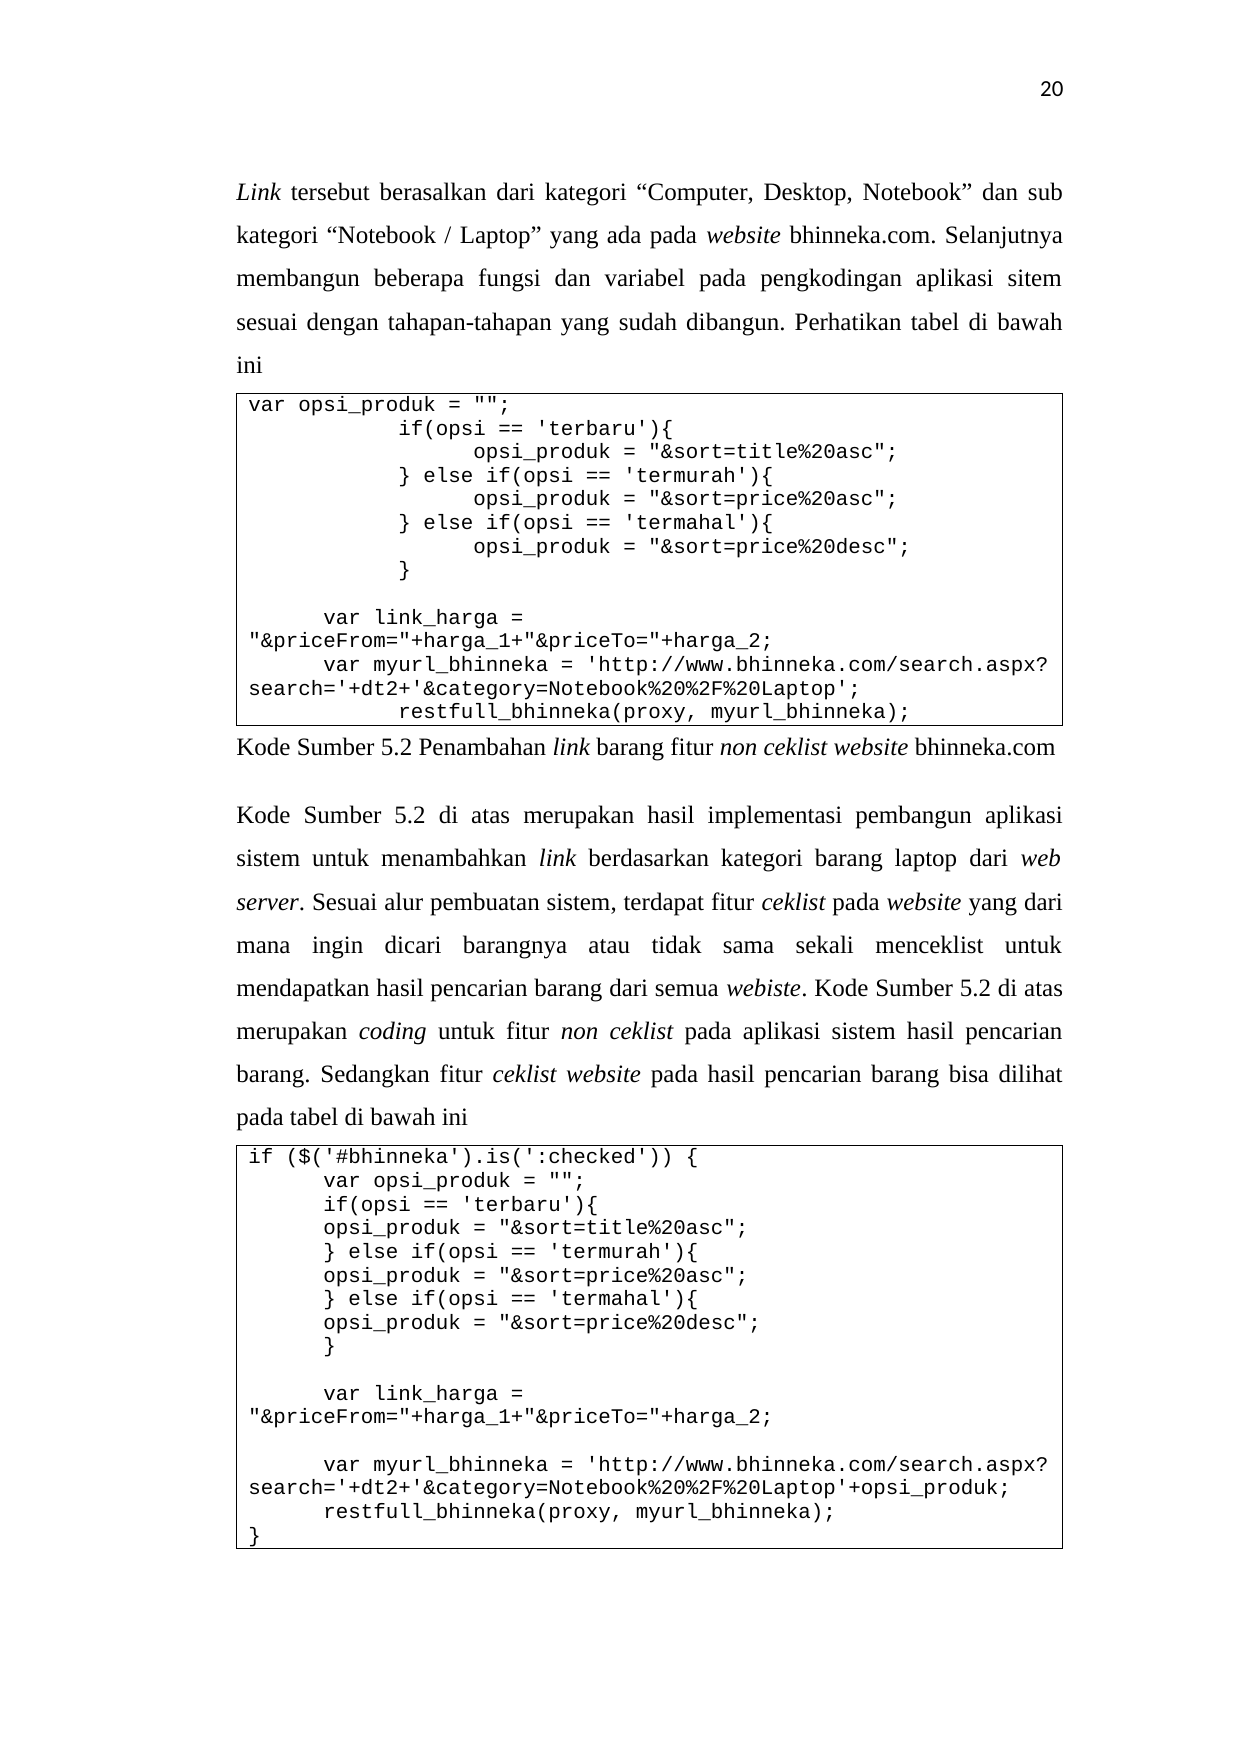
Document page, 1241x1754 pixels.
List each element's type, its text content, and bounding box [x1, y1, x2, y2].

text Kode Sumber 5.2 di atas merupakan hasil implementasi pembangun aplikasi sistem untuk menambahkan link berdasarkan kategori barang laptop dari web server. Sesuai alur pembuatan sistem, terdapat fitur ceklist pada website yang dari mana ingin dicari barangnya atau tidak sama sekali menceklist untuk mendapatkan hasil pencarian barang dari semua webiste. Kode Sumber 5.2 di atas merupakan coding untuk fitur non ceklist pada aplikasi sistem hasil pencarian barang. Sedangkan fitur ceklist website pada hasil pencarian barang bisa dilihat pada tabel di bawah ini [236, 800, 1063, 1131]
text Link tersebut berasalkan dari kategori “Computer, Desktop, Notebook” dan sub kategori “Notebook / Laptop” yang ada pada website bhinneka.com. Selanjutnya membangun beberapa fungsi dan variabel pada pengkodingan aplikasi sitem sesuai dengan tahapan-tahapan yang sudah dibangun. Perhatikan tabel di bawah ini [236, 177, 1063, 378]
table_header if ($('#bhinneka').is(':checked')) { var opsi_produk = ""; if(opsi == 'terbaru'){ opsi_produk = "&sort=title%20asc"; } else if(opsi == 'termurah'){ opsi_produk = "&sort=price%20asc"; } else if(opsi == 'termahal'){ opsi_produk = "&sort=price%20desc"; } var link_harga = "&priceFrom="+harga_1+"&priceTo="+harga_2; var myurl_bhinneka = 'http://www.bhinneka.com/search.aspx?search='+dt2+'&category=Notebook%20%2F%20Laptop'+opsi_produk; restfull_bhinneka(proxy, myurl_bhinneka); } [237, 1146, 1062, 1548]
text Kode Sumber 5.2 Penambahan link barang fitur non ceklist website bhinneka.com [236, 732, 1063, 761]
table_header var opsi_produk = ""; if(opsi == 'terbaru'){ opsi_produk = "&sort=title%20asc"; } else if(opsi == 'termurah'){ opsi_produk = "&sort=price%20asc"; } else if(opsi == 'termahal'){ opsi_produk = "&sort=price%20desc"; } var link_harga = "&priceFrom="+harga_1+"&priceTo="+harga_2; var myurl_bhinneka = 'http://www.bhinneka.com/search.aspx?search='+dt2+'&category=Notebook%20%2F%20Laptop'; restfull_bhinneka(proxy, myurl_bhinneka); [237, 394, 1062, 725]
